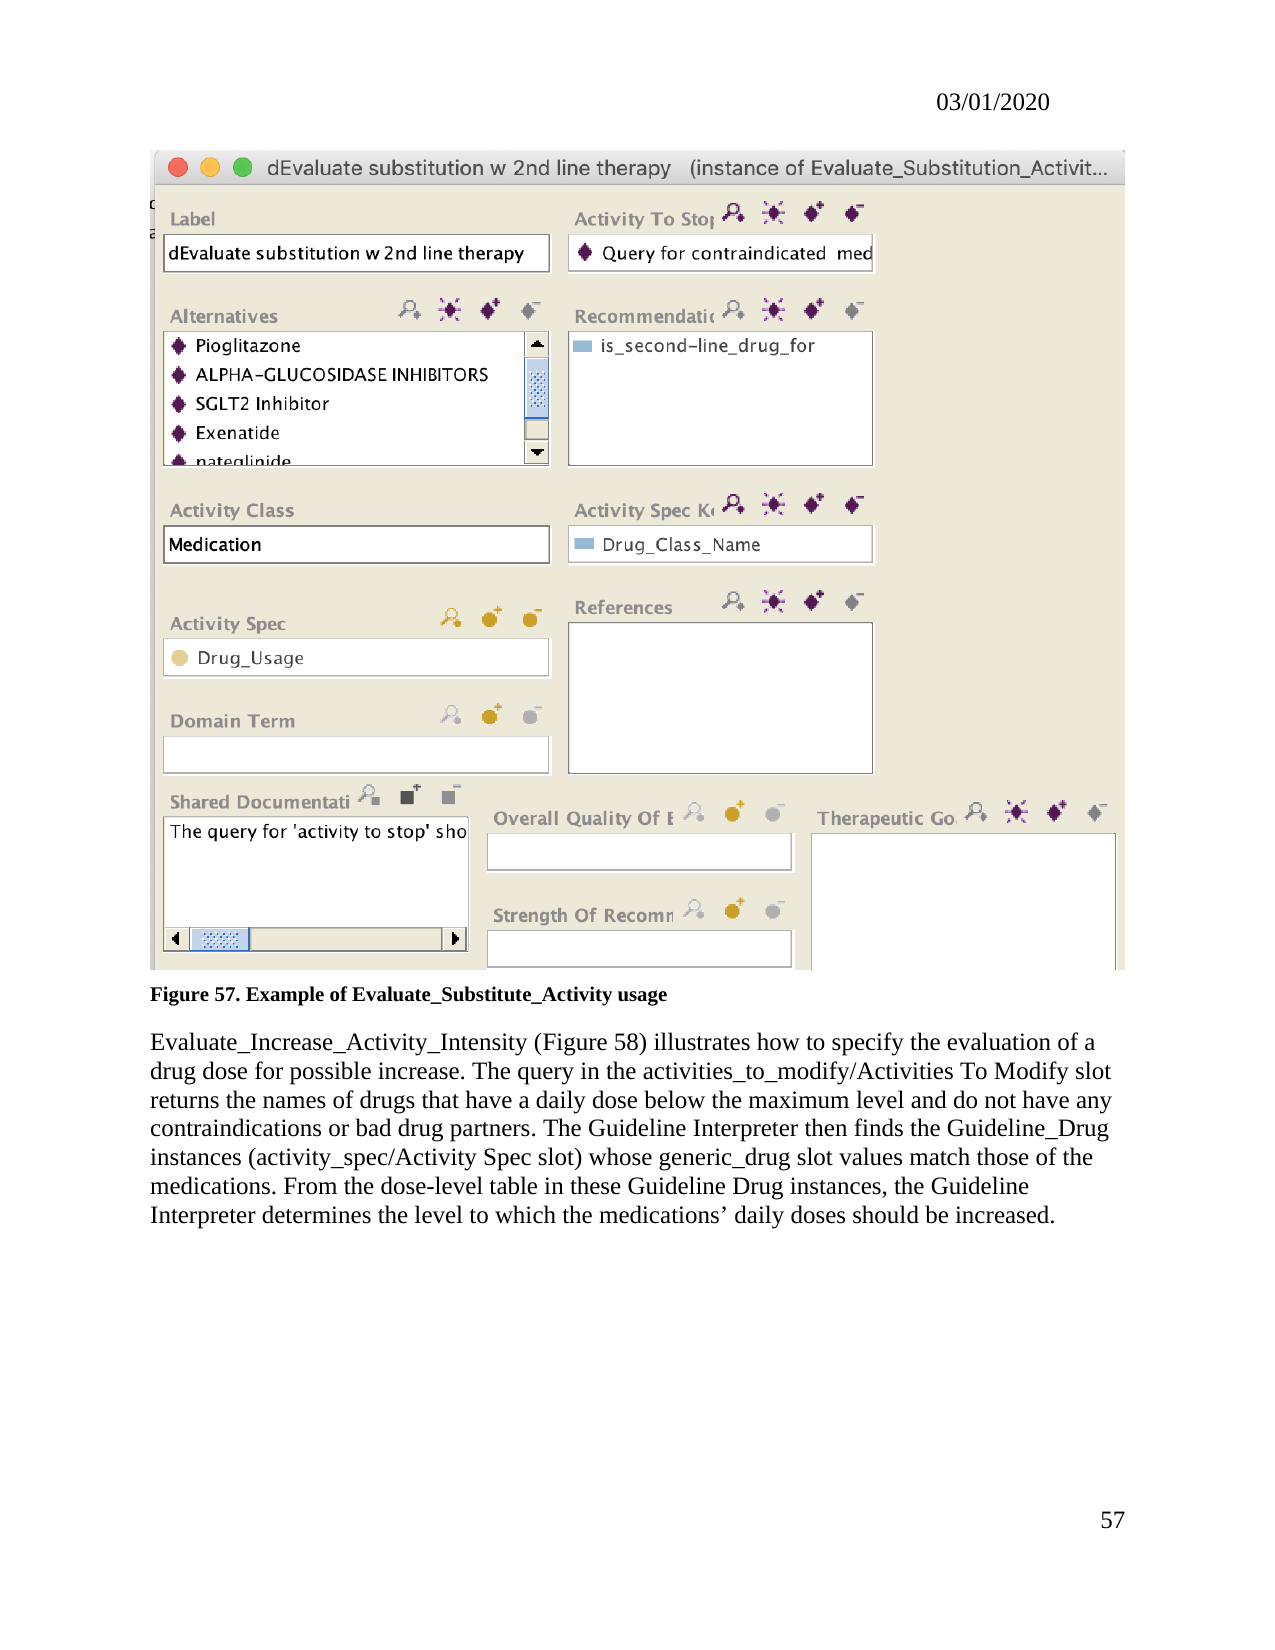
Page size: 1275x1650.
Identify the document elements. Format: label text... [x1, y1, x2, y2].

text Evaluate_Increase_Activity_Intensity (Figure 58) illustrates how to specify the evaluation of a drug dose for possible increase. The query in the activities_to_modify/Activities To Modify slot returns the names of drugs that have a daily dose below the maximum level and do not have any contraindications or bad drug partners. The Guideline Interpreter then finds the Guideline_Drug instances (activity_spec/Activity Spec slot) whose generic_drug slot values match those of the medications. From the dose-level table in these Guideline Drug instances, the Guideline Interpreter determines the level to which the medications’ daily doses should be increased. [150, 1027, 1125, 1228]
picture [150, 150, 1125, 970]
